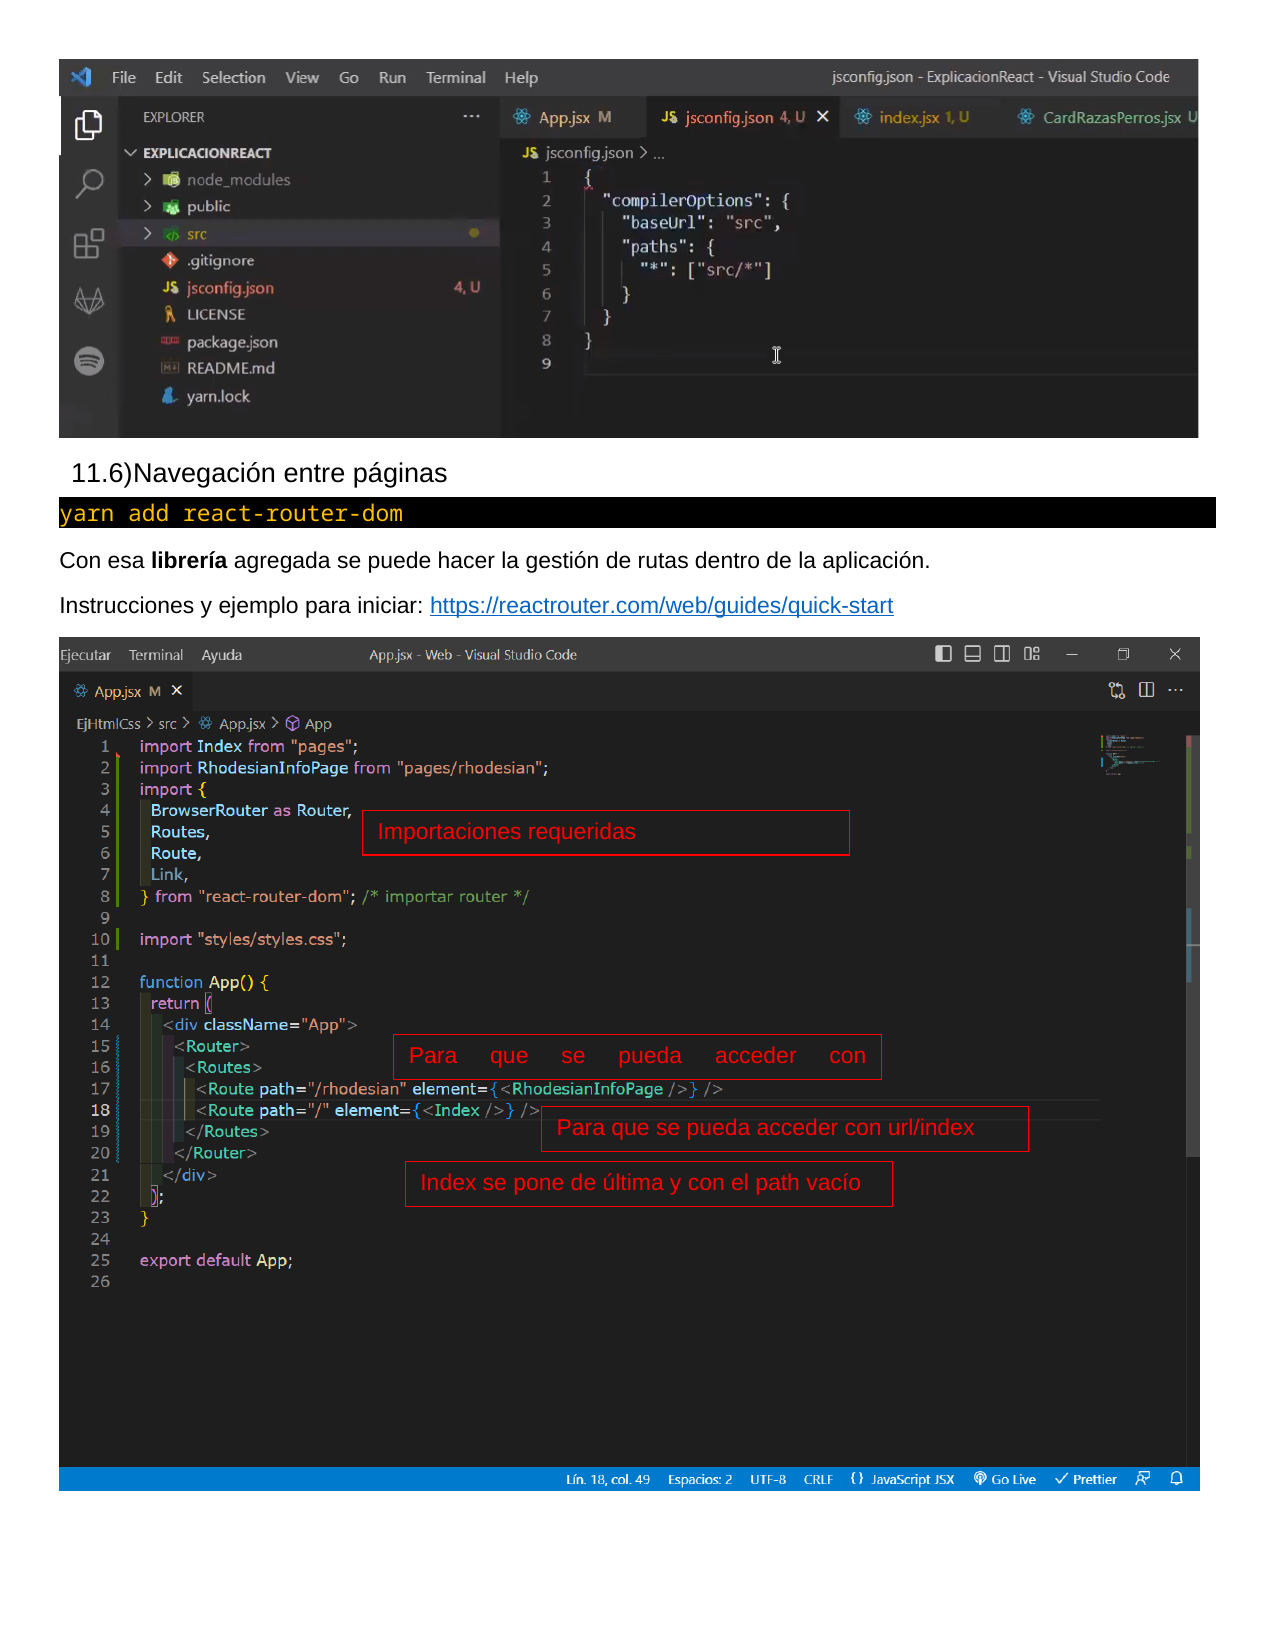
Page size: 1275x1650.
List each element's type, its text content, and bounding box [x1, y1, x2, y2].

subtitle Navegación entre páginas [71, 457, 1216, 488]
text Con esa librería agregada se puede hacer la gestión de rutas dentro de la aplicación. [59, 547, 1216, 573]
picture [59, 637, 1200, 1491]
text Instrucciones y ejemplo para iniciar: https://reactrouter.com/web/guides/quick-start [59, 592, 1216, 618]
text yarn add react-router-dom [59, 497, 1216, 528]
picture [59, 59, 1199, 438]
